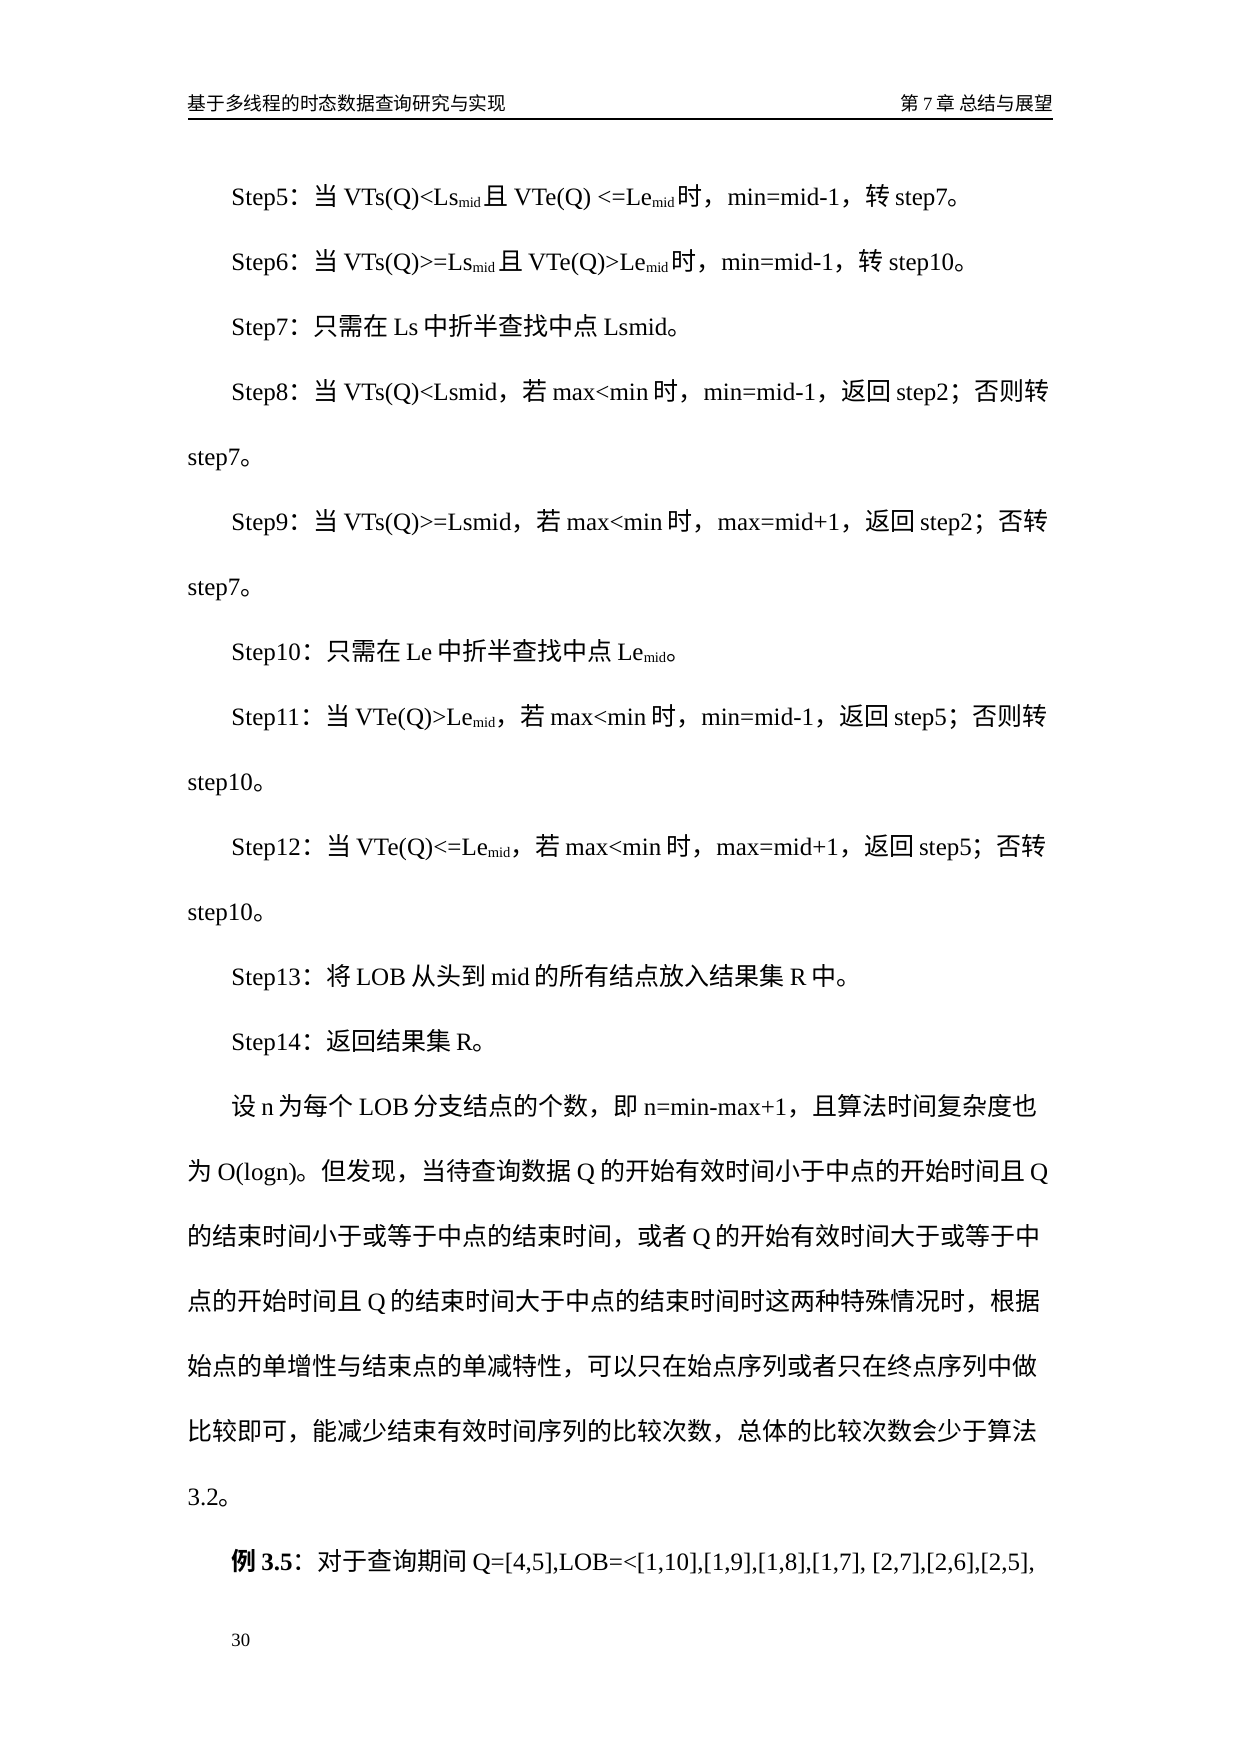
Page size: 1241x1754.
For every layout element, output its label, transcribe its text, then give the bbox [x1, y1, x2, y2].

text Step9：当VTs(Q)>=Lsmid，若max<min时，max=mid+1，返回step2；否转step7。 [187, 487, 1053, 617]
text Step13：将LOB从头到mid的所有结点放入结果集R中。 [187, 942, 1053, 1007]
text Step14：返回结果集R。 [187, 1007, 1053, 1072]
text Step12：当VTe(Q)<=Lemid，若max<min时，max=mid+1，返回step5；否转step10。 [187, 812, 1053, 942]
text Step8：当VTs(Q)<Lsmid，若max<min时，min=mid-1，返回step2；否则转step7。 [187, 357, 1053, 487]
text Step5：当VTs(Q)<Lsmid且VTe(Q) <=Lemid时，min=mid-1，转step7。 [187, 162, 1053, 227]
text 设n为每个LOB分支结点的个数，即n=min-max+1，且算法时间复杂度也为O(logn)。但发现，当待查询数据Q的开始有效时间小于中点的开始时间且Q的结束时间小于或等于中点的结束时间，或者Q的开始有效时间大于或等于中点的开始时间且Q的结束时间大于中点的结束时间时这两种特殊情况时，根据始点的单增性与结束点的单减特性，可以只在始点序列或者只在终点序列中做比较即可，能减少结束有效时间序列的比较次数，总体的比较次数会少于算法3.2。 [187, 1072, 1053, 1527]
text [187, 1527, 1053, 1592]
text Step7：只需在Ls中折半查找中点Lsmid。 [187, 292, 1053, 357]
text Step10：只需在Le中折半查找中点Lemid。 [187, 617, 1053, 682]
text Step11：当VTe(Q)>Lemid，若max<min时，min=mid-1，返回step5；否则转step10。 [187, 682, 1053, 812]
text Step6：当VTs(Q)>=Lsmid且VTe(Q)>Lemid时，min=mid-1，转step10。 [187, 227, 1053, 292]
